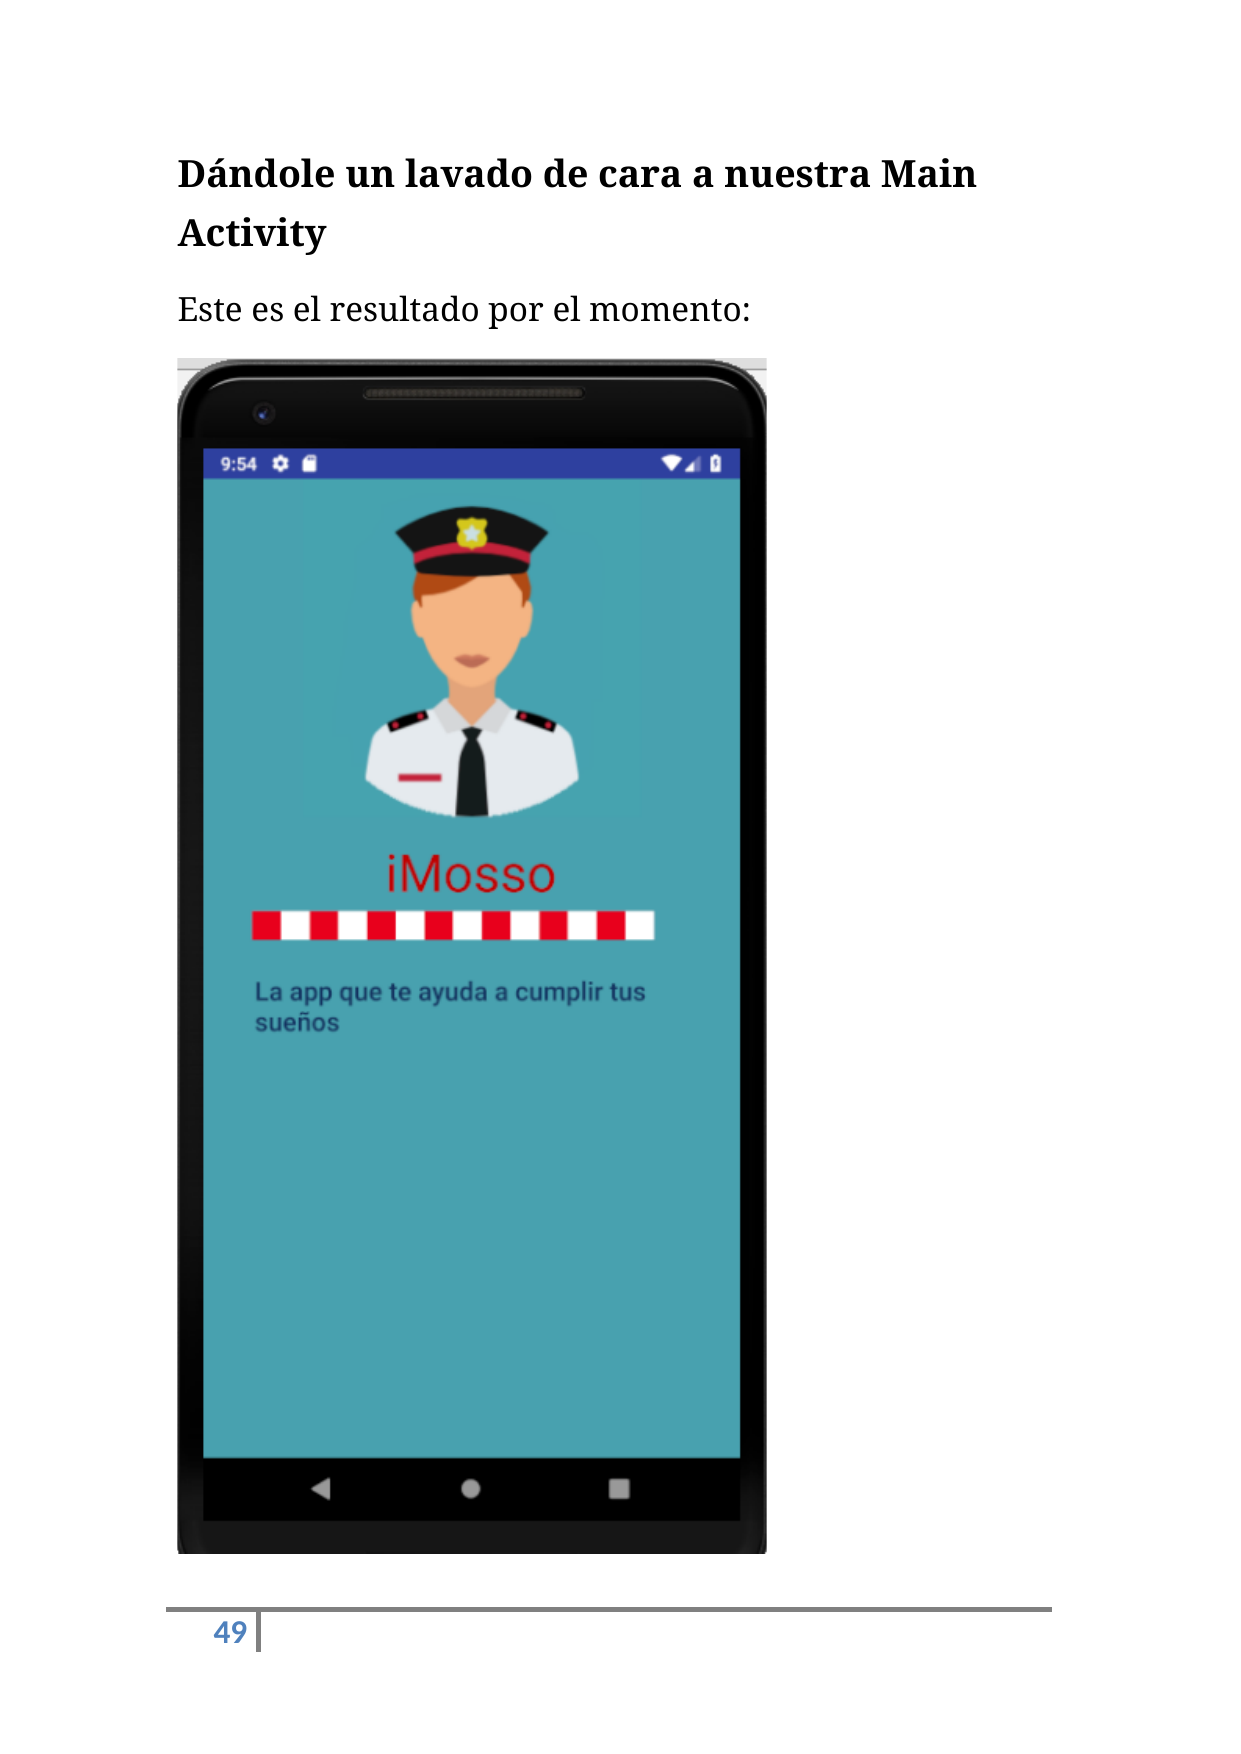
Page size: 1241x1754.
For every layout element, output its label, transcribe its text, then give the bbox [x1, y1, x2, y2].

text Dándole un lavado de cara a nuestra Main Activity [177, 148, 1063, 257]
picture [177, 358, 767, 1554]
text Este es el resultado por el momento: [177, 286, 1063, 331]
